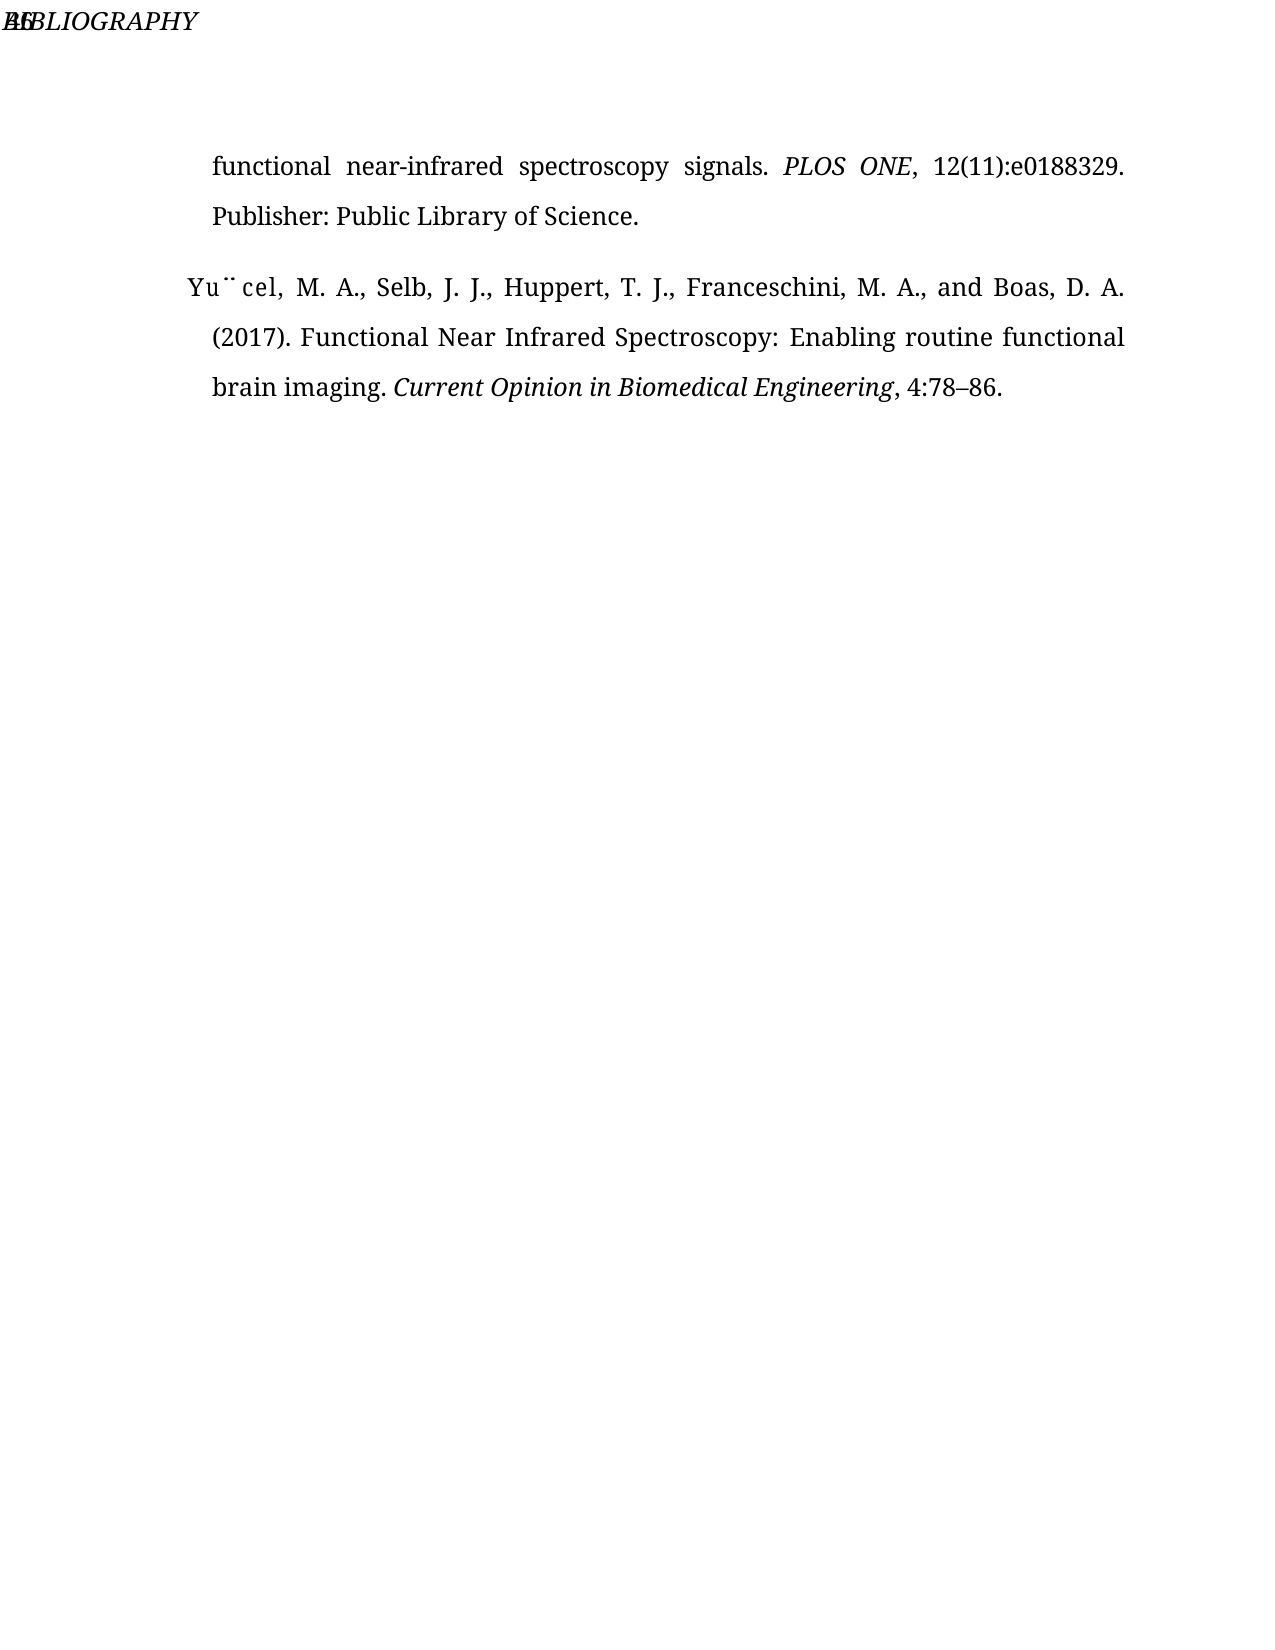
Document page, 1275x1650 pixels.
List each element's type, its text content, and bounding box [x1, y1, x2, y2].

text Yu¨cel, M. A., Selb, J. J., Huppert, T. J., Franceschini, M. A., and Boas, D. A. (2017). Functional Near Infrared Spectroscopy: Enabling routine functional brain imaging. Current Opinion in Biomedical Engineering, 4:78–86. [187, 269, 1125, 403]
text functional near-infrared spectroscopy signals. PLOS ONE, 12(11):e0188329. Publisher: Public Library of Science. [212, 148, 1125, 232]
